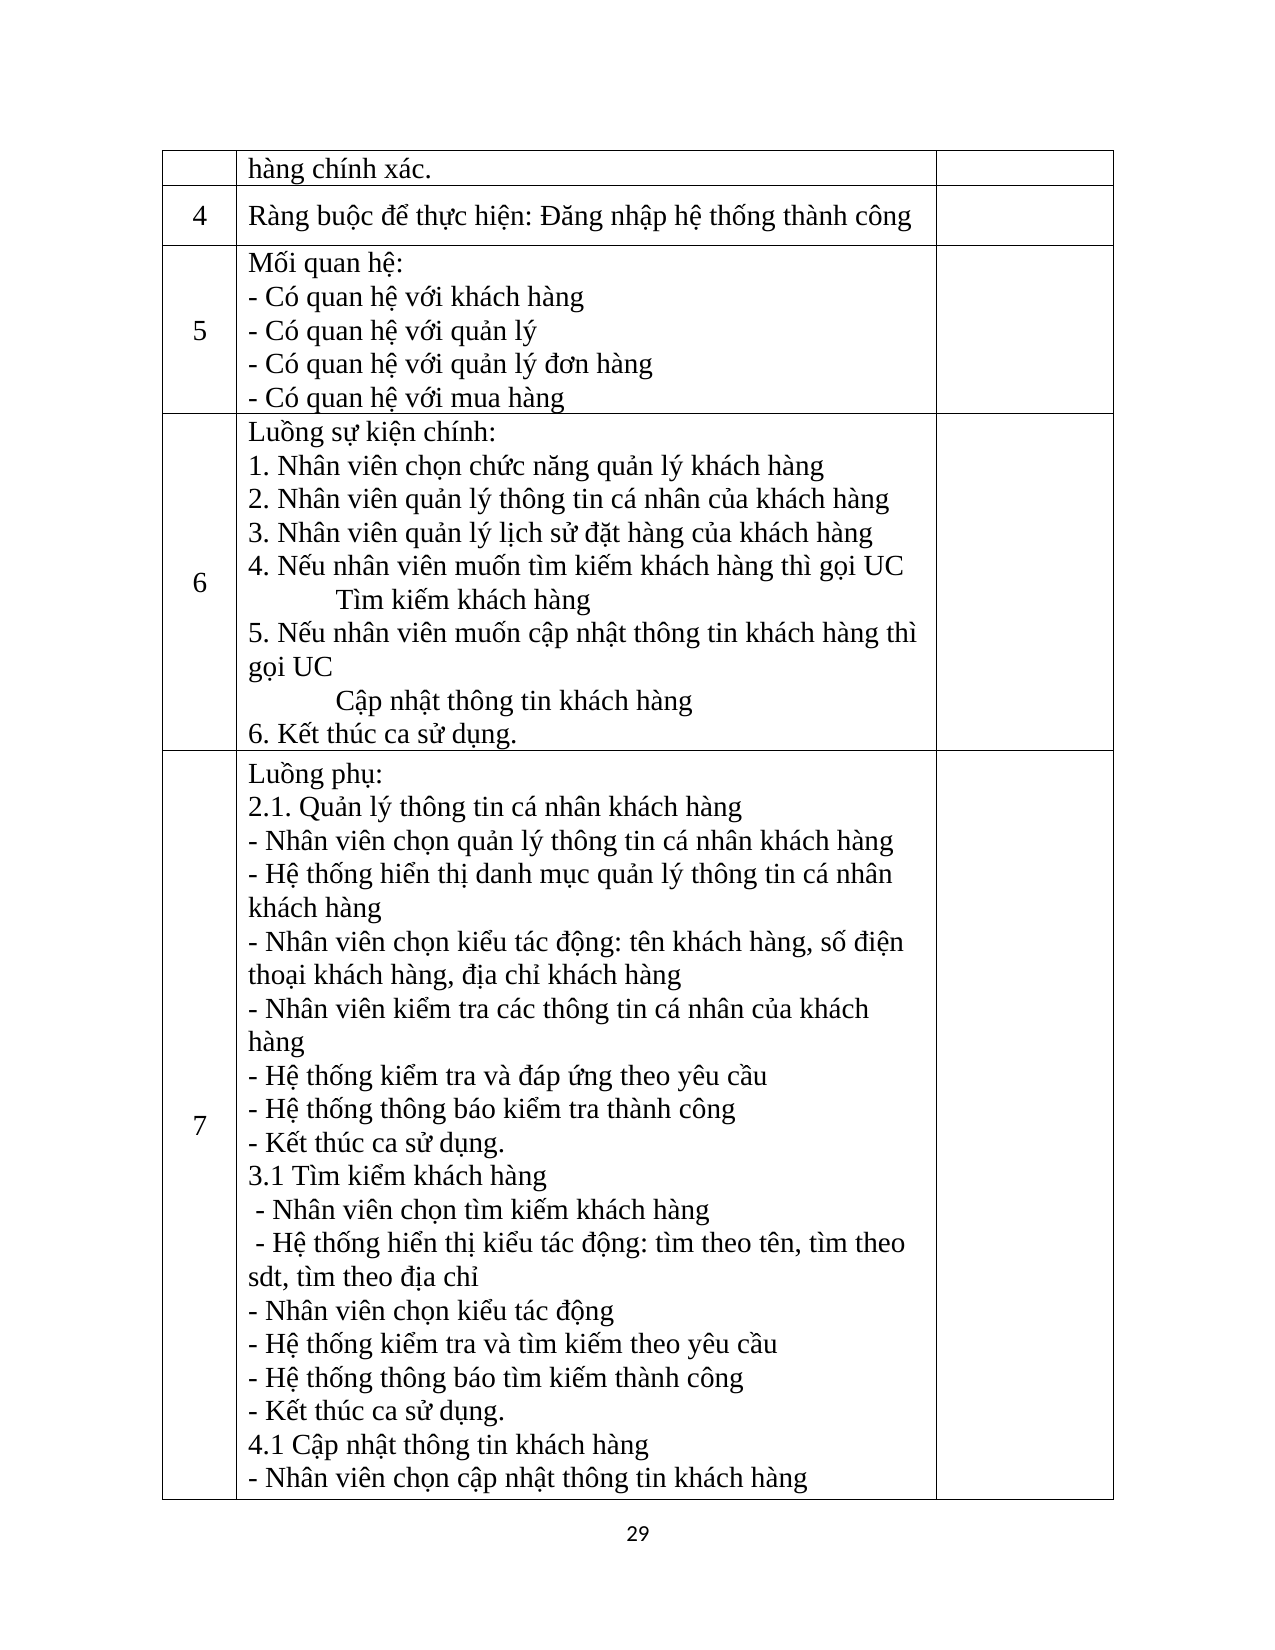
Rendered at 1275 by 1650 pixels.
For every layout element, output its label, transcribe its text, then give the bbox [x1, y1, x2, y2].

table_cell [937, 186, 1113, 244]
table_cell Ràng buộc để thực hiện: Đăng nhập hệ thống thành công [237, 186, 936, 244]
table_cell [237, 751, 936, 1499]
table_cell [937, 151, 1113, 184]
table_cell 7 [163, 751, 236, 1499]
table_cell Mối quan hệ: - Có quan hệ với khách hàng - Có quan hệ với quản lý - Có quan hệ với quản lý đơn hàng - Có quan hệ với mua hàng [237, 246, 936, 413]
table_cell Luồng sự kiện chính: 1. Nhân viên chọn chức năng quản lý khách hàng 2. Nhân viên quản lý thông tin cá nhân của khách hàng 3. Nhân viên quản lý lịch sử đặt hàng của khách hàng 4. Nếu nhân viên muốn tìm kiếm khách hàng thì gọi UC Tìm kiếm khách hàng 5. Nếu nhân viên muốn cập nhật thông tin khách hàng thì gọi UC Cập nhật thông tin khách hàng 6. Kết thúc ca sử dụng. [237, 414, 936, 750]
table_cell 5 [163, 246, 236, 413]
table_cell [937, 246, 1113, 413]
table_cell [937, 414, 1113, 750]
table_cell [237, 151, 936, 184]
table_cell 3 [163, 151, 236, 184]
table_cell 4 [163, 186, 236, 244]
table_cell [937, 751, 1113, 1499]
table_cell 6 [163, 414, 236, 750]
